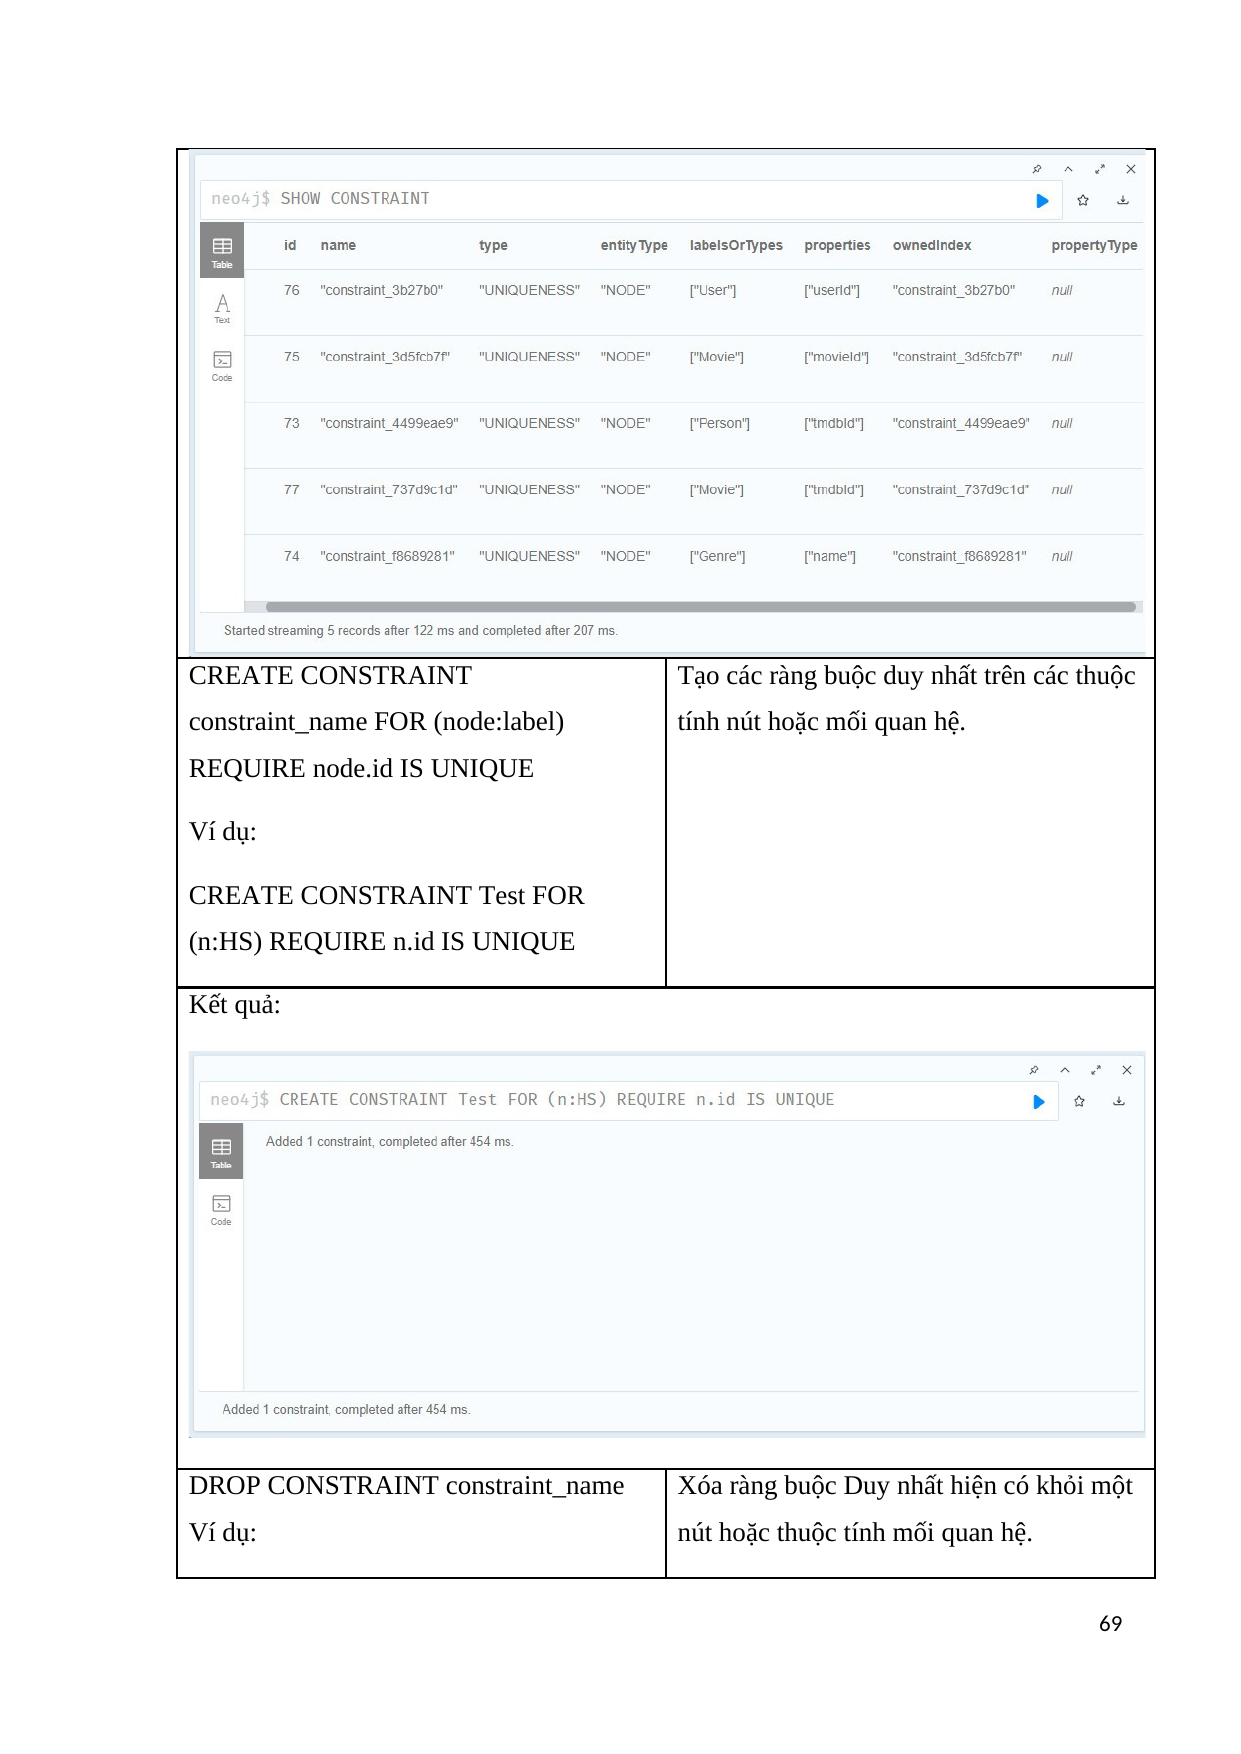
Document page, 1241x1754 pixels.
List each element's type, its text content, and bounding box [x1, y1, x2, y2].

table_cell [667, 1470, 1154, 1577]
picture [188, 1051, 1146, 1438]
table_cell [178, 1470, 665, 1577]
table_cell Tạo các ràng buộc duy nhất trên các thuộc tính nút hoặc mối quan hệ. [667, 659, 1154, 986]
picture [188, 149, 1146, 657]
table_cell CREATE CONSTRAINT constraint_name FOR (node:label) REQUIRE node.id IS UNIQUE Ví dụ: CREATE CONSTRAINT Test FOR (n:HS) REQUIRE n.id IS UNIQUE [178, 659, 665, 986]
table_cell Kết quả: [178, 989, 1154, 1467]
